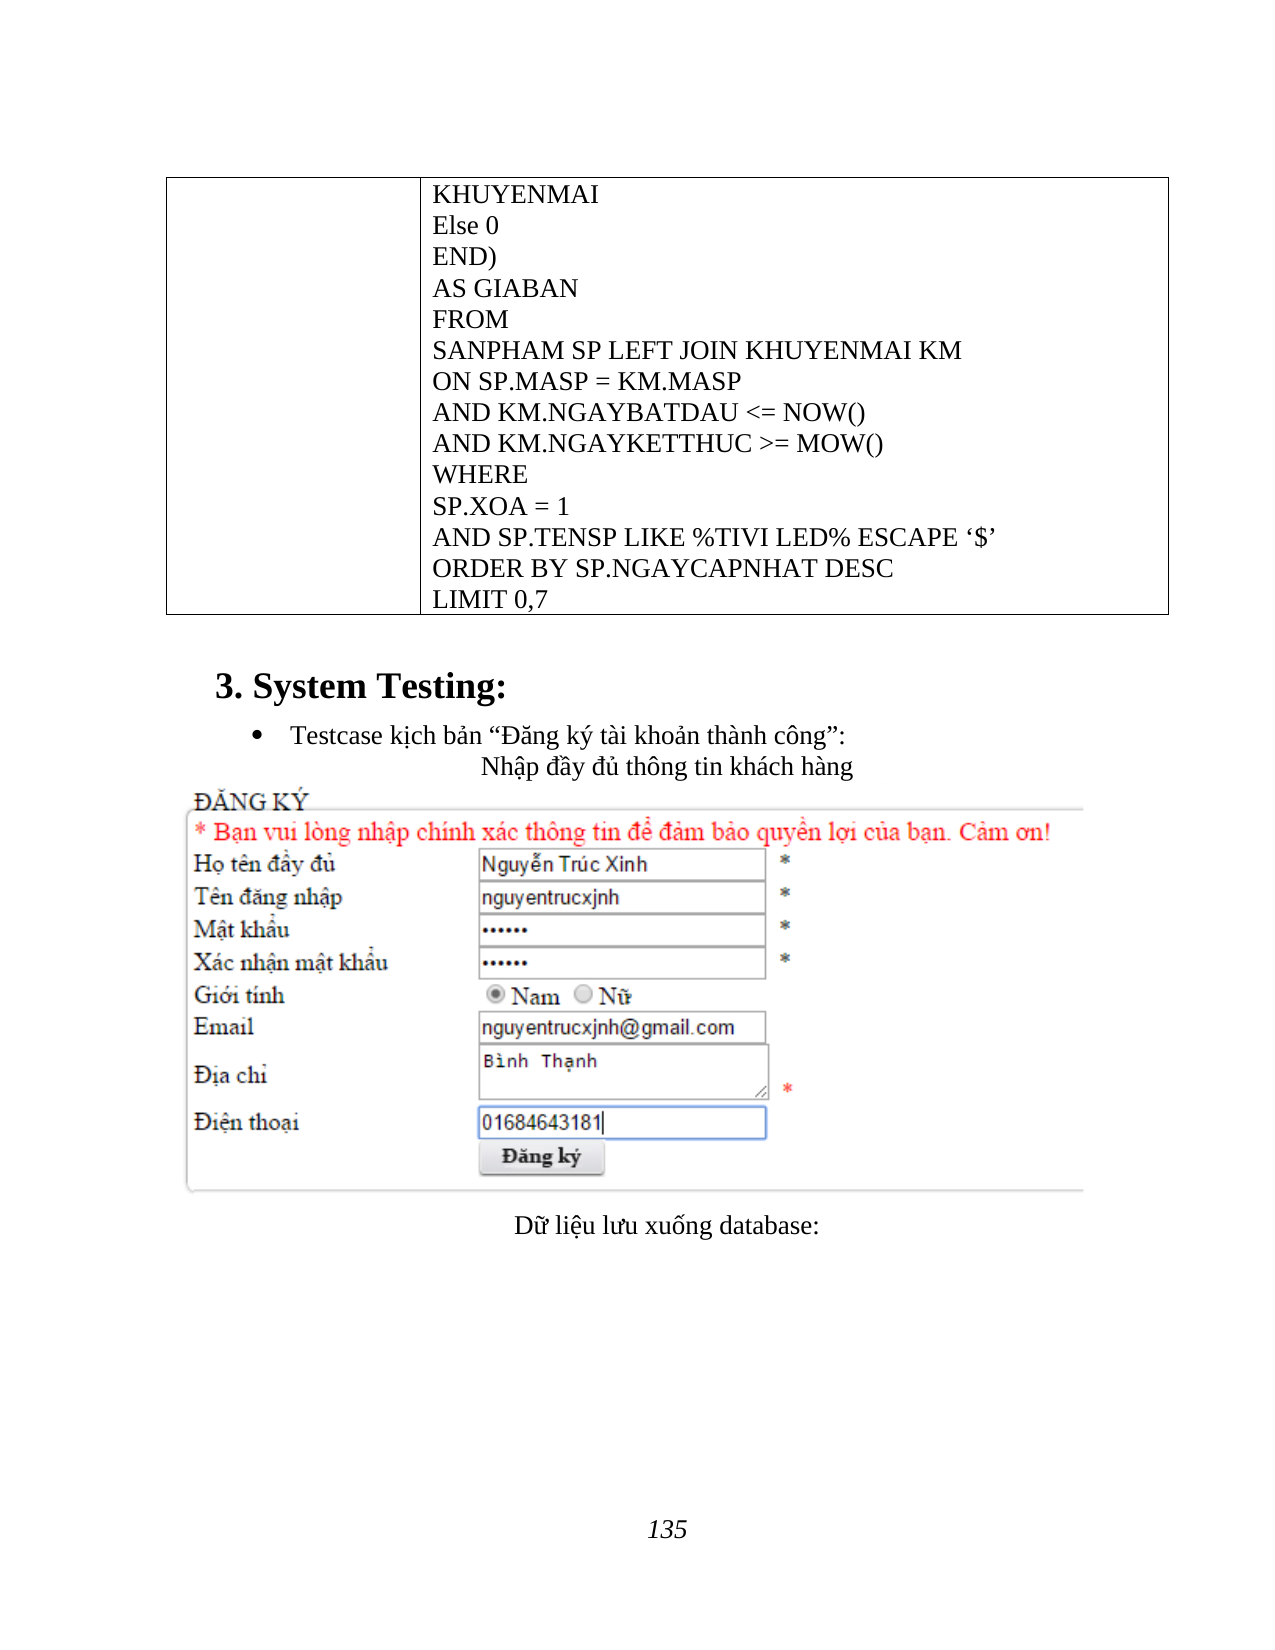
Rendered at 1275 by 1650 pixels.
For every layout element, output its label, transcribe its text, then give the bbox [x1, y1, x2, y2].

text Nhập đầy đủ thông tin khách hàng [177, 750, 1157, 781]
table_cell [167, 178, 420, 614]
subtitle System Testing: [215, 663, 1157, 706]
text Dữ liệu lưu xuống database: [177, 1209, 1157, 1240]
list Testcase kịch bản “Đăng ký tài khoản thành công”: [252, 719, 1157, 750]
picture [177, 781, 1084, 1210]
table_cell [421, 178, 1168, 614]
